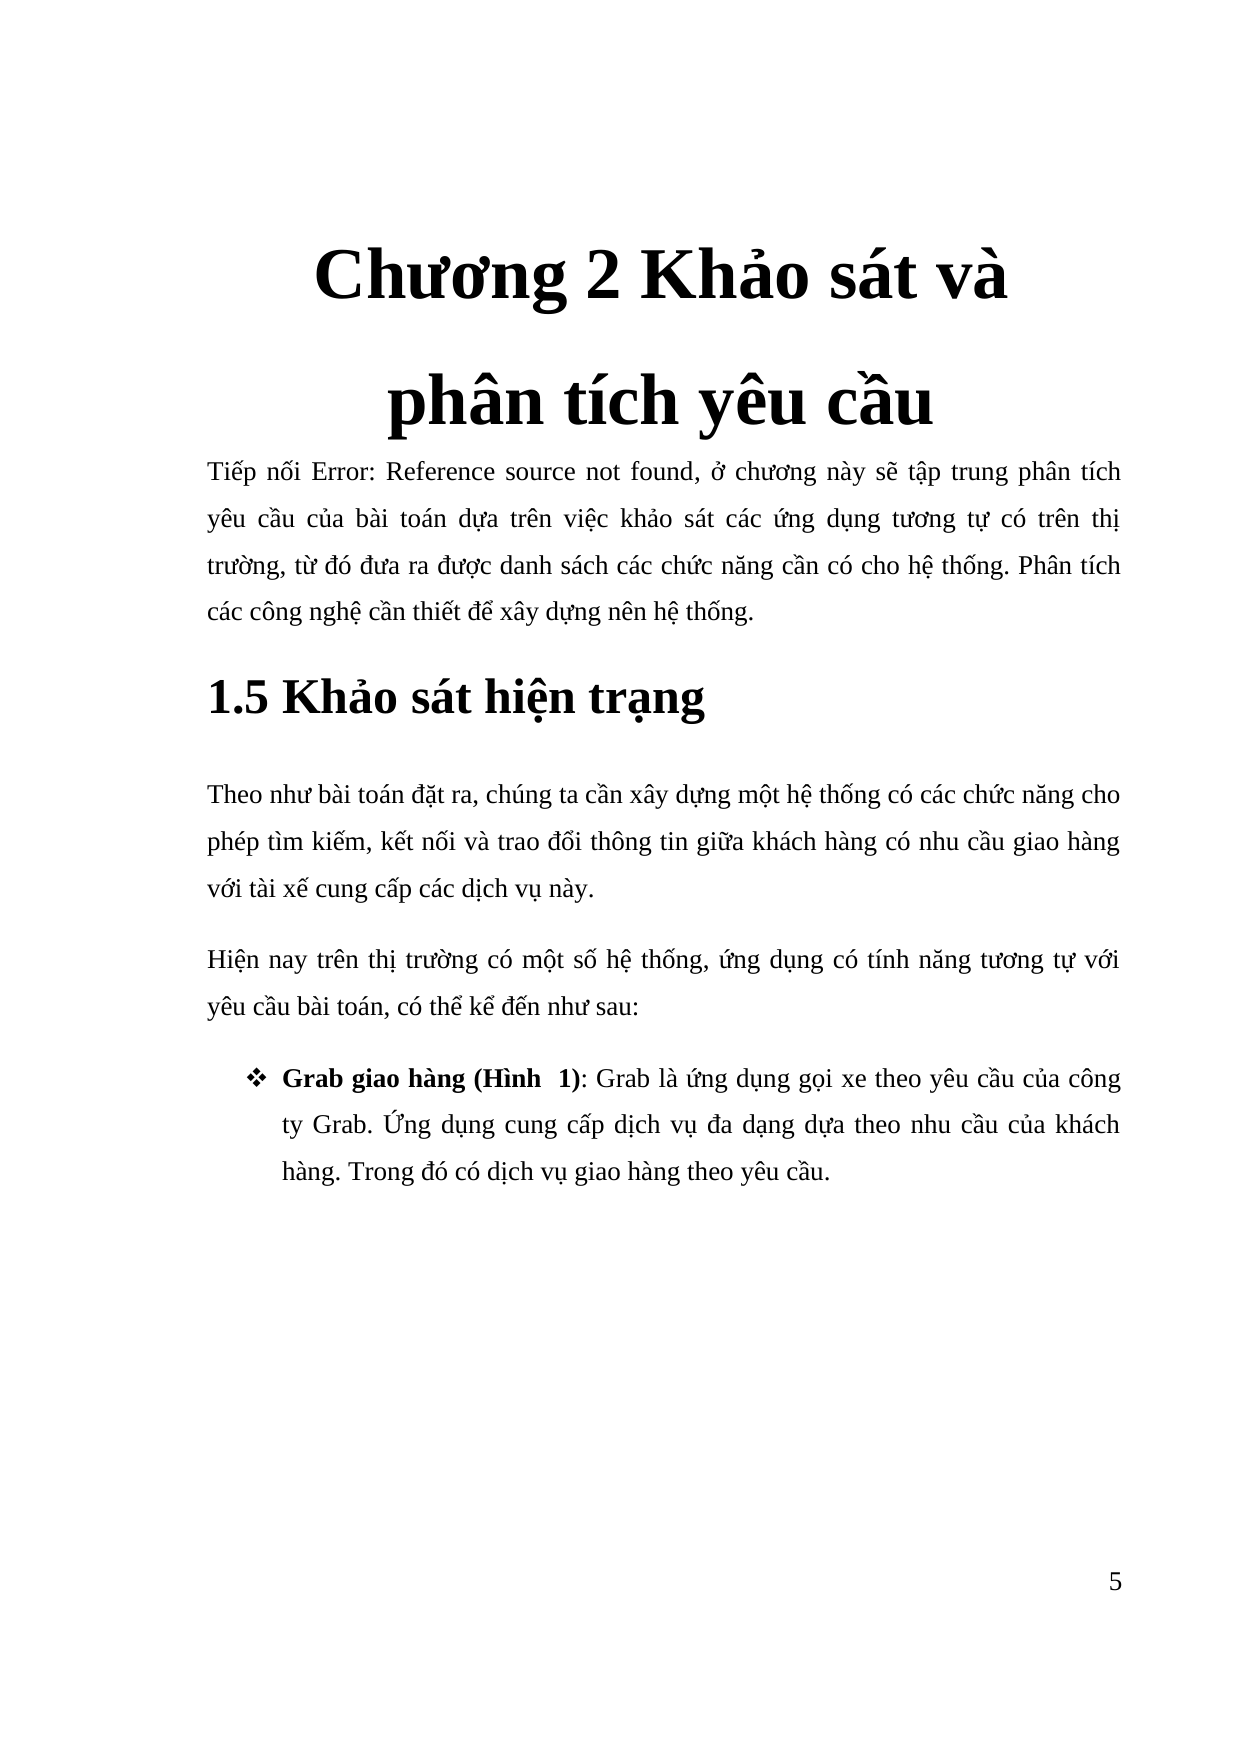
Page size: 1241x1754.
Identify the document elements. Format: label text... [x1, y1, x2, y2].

text Theo như bài toán đặt ra, chúng ta cần xây dựng một hệ thống có các chức năng cho phép tìm kiếm, kết nối và trao đổi thông tin giữa khách hàng có nhu cầu giao hàng với tài xế cung cấp các dịch vụ này. [207, 778, 1122, 903]
subtitle Khảo sát hiện trạng [207, 667, 1122, 724]
text Hiện nay trên thị trường có một số hệ thống, ứng dụng có tính năng tương tự với yêu cầu bài toán, có thể kể đến như sau: [207, 943, 1122, 1021]
subtitle Khảo sát và phân tích yêu cầu [228, 230, 1094, 440]
text Tiếp nối Chương 1, ở chương này sẽ tập trung phân tích yêu cầu của bài toán dựa trên việc khảo sát các ứng dụng tương tự có trên thị trường, từ đó đưa ra được danh sách các chức năng cần có cho hệ thống. Phân tích các công nghệ cần thiết để xây dựng nên hệ thống. [207, 118, 1122, 627]
list Grab giao hàng (Hình 1): Grab là ứng dụng gọi xe theo yêu cầu của công ty Grab. Ứng dụng cung cấp dịch vụ đa dạng dựa theo nhu cầu của khách hàng. Trong đó có dịch vụ giao hàng theo yêu cầu. [244, 1062, 1122, 1186]
